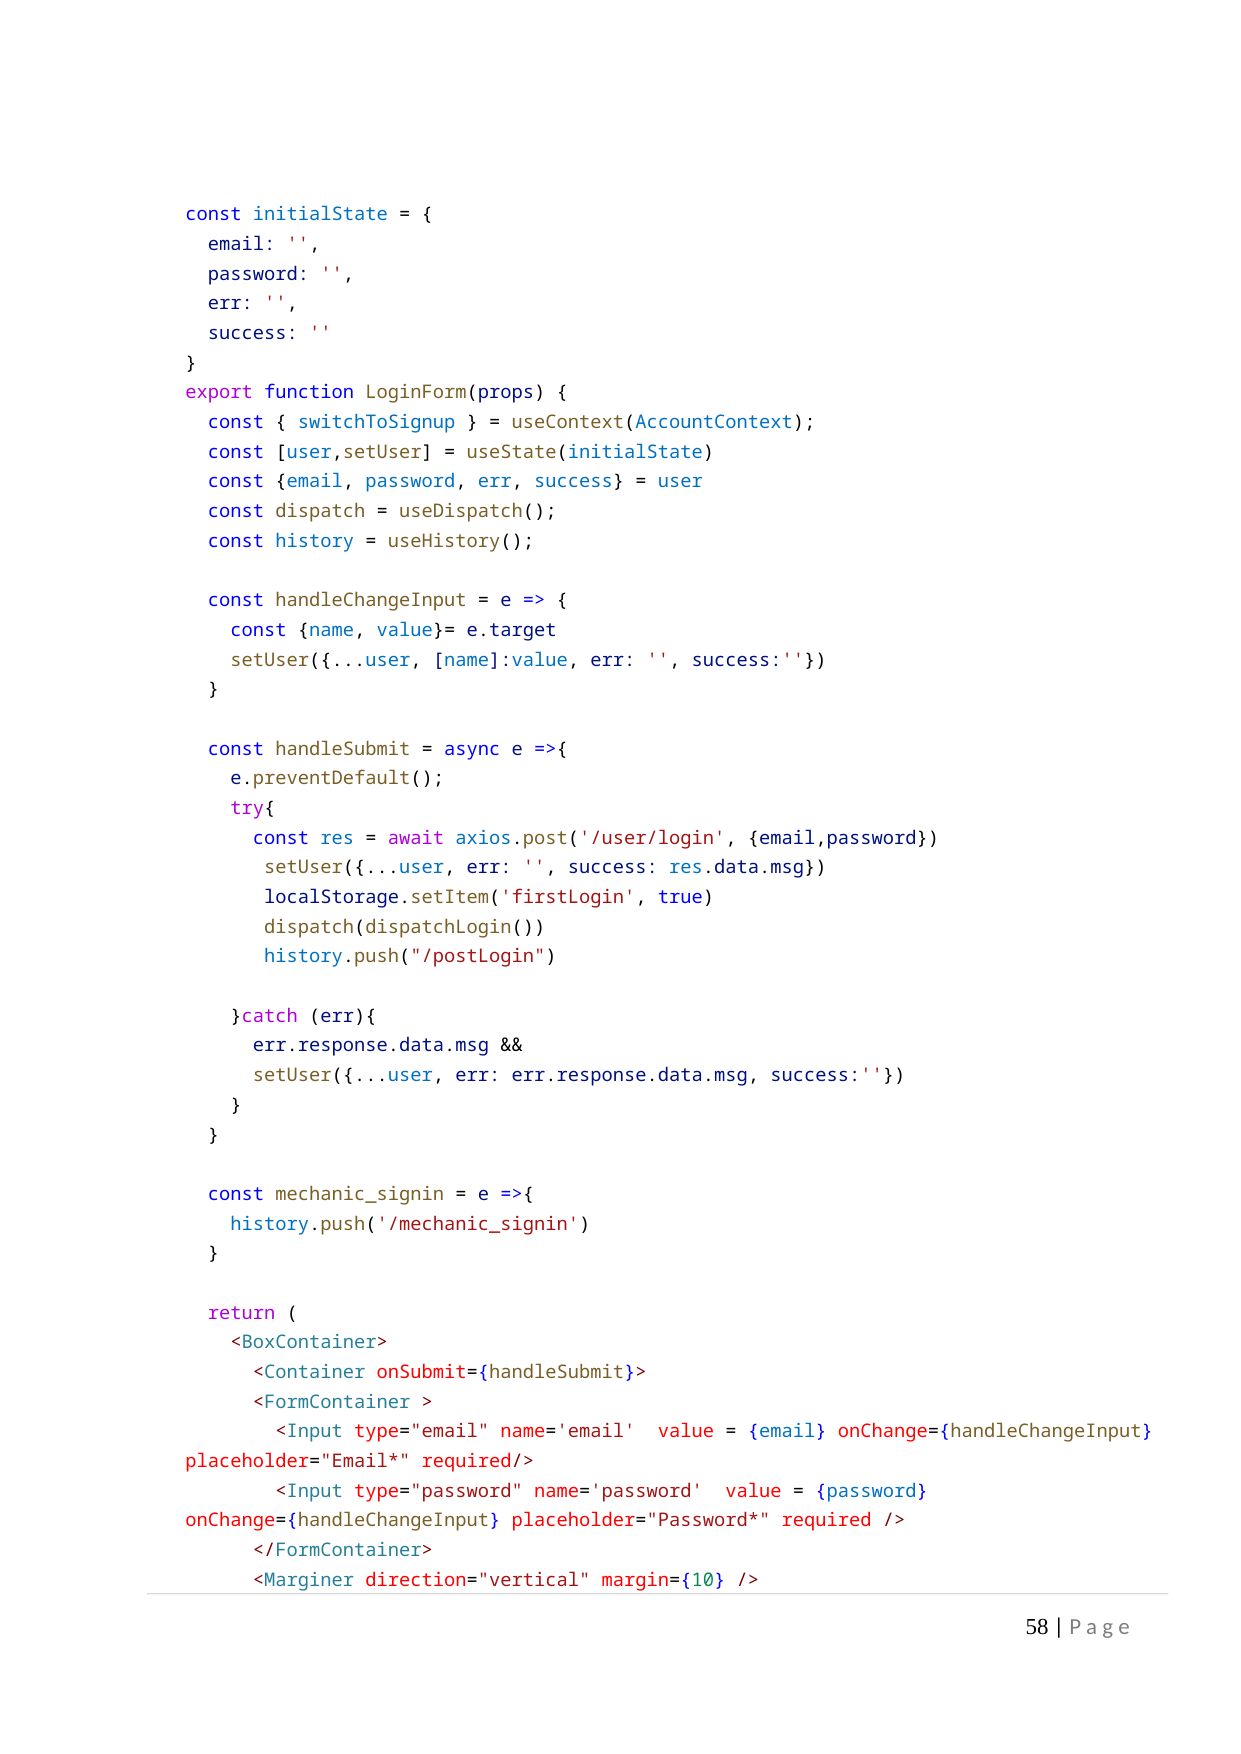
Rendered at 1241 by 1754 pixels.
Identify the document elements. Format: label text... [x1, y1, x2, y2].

text <Marginer direction="vertical" margin={10} /> [185, 1562, 1181, 1592]
text const initialState = { [185, 196, 1181, 226]
text <FormContainer > [185, 1384, 1181, 1413]
text err.response.data.msg && [185, 1028, 1181, 1057]
text const {email, password, err, success} = user [185, 463, 1181, 493]
text try{ [185, 790, 1181, 820]
text const handleChangeInput = e => { [185, 582, 1181, 612]
text e.preventDefault(); [185, 760, 1181, 790]
text } [185, 345, 1181, 374]
text const res = await axios.post('/user/login', {email,password}) [185, 820, 1181, 849]
text const {name, value}= e.target [185, 612, 1181, 642]
text email: '', [185, 226, 1181, 256]
text const dispatch = useDispatch(); [185, 493, 1181, 523]
text export function LoginForm(props) { [185, 374, 1181, 404]
text } [185, 1235, 1181, 1265]
text err: '', [185, 285, 1181, 315]
text const { switchToSignup } = useContext(AccountContext); [185, 404, 1181, 434]
text return ( [185, 1295, 1181, 1324]
text </FormContainer> [185, 1532, 1181, 1562]
text password: '', [185, 256, 1181, 285]
text const handleSubmit = async e =>{ [185, 731, 1181, 760]
text } [185, 1117, 1181, 1146]
text setUser({...user, err: '', success: res.data.msg}) [185, 849, 1181, 879]
text } [185, 1087, 1181, 1117]
text const history = useHistory(); [185, 523, 1181, 553]
text localStorage.setItem('firstLogin', true) [185, 879, 1181, 909]
text setUser({...user, [name]:value, err: '', success:''}) [185, 642, 1181, 671]
text }catch (err){ [185, 998, 1181, 1028]
text <Container onSubmit={handleSubmit}> [185, 1354, 1181, 1384]
text dispatch(dispatchLogin()) [185, 909, 1181, 938]
text const mechanic_signin = e =>{ [185, 1176, 1181, 1206]
text setUser({...user, err: err.response.data.msg, success:''}) [185, 1057, 1181, 1087]
text history.push("/postLogin") [185, 938, 1181, 968]
text <Input type="password" name='password' value = {password} onChange={handleChangeInput} placeholder="Password*" required /> [185, 1473, 1181, 1532]
text history.push('/mechanic_signin') [185, 1206, 1181, 1235]
text const [user,setUser] = useState(initialState) [185, 434, 1181, 463]
text <BoxContainer> [185, 1324, 1181, 1354]
text success: '' [185, 315, 1181, 345]
text } [185, 671, 1181, 701]
text <Input type="email" name='email' value = {email} onChange={handleChangeInput} placeholder="Email*" required/> [185, 1413, 1181, 1473]
